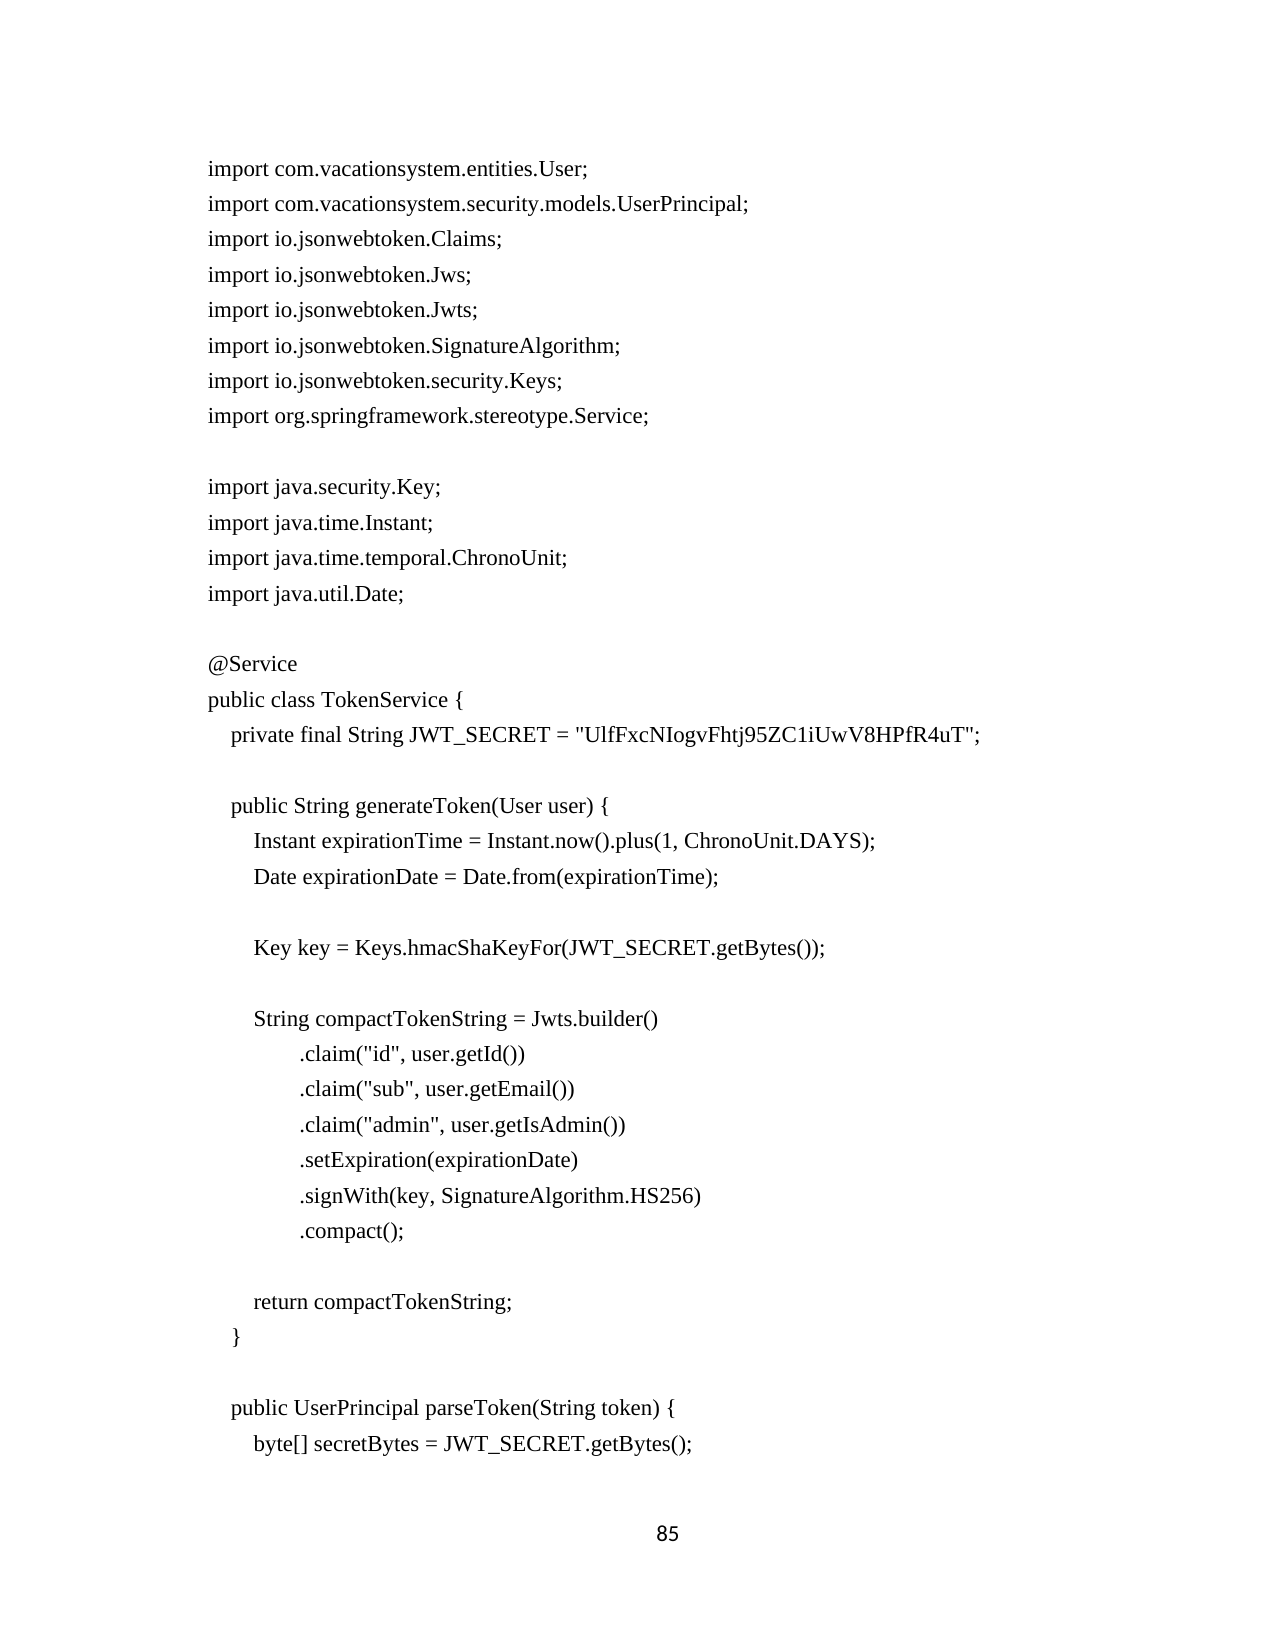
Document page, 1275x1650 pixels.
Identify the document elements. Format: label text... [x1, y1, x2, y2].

text .claim("sub", user.getEmail()) [148, 1068, 1127, 1104]
text Date expirationDate = Date.from(expirationTime); [148, 856, 1127, 891]
text private final String JWT_SECRET = "UlfFxcNIogvFhtj95ZC1iUwV8HPfR4uT"; [148, 714, 1127, 750]
text public class TokenService { [148, 679, 1127, 714]
text .setExpiration(expirationDate) [148, 1139, 1127, 1175]
text Instant expirationTime = Instant.now().plus(1, ChronoUnit.DAYS); [148, 821, 1127, 856]
text import java.security.Key; [148, 466, 1127, 502]
text import io.jsonwebtoken.SignatureAlgorithm; [148, 325, 1127, 360]
text public String generateToken(User user) { [148, 785, 1127, 821]
text return compactTokenString; [148, 1281, 1127, 1316]
text import io.jsonwebtoken.Jwts; [148, 289, 1127, 325]
text Key key = Keys.hmacShaKeyFor(JWT_SECRET.getBytes()); [148, 927, 1127, 962]
text import com.vacationsystem.security.models.UserPrincipal; [148, 183, 1127, 218]
text } [148, 1316, 1127, 1352]
text @Service [148, 643, 1127, 679]
text import io.jsonwebtoken.Jws; [148, 254, 1127, 289]
text .signWith(key, SignatureAlgorithm.HS256) [148, 1175, 1127, 1210]
text import java.time.Instant; [148, 502, 1127, 537]
text String compactTokenString = Jwts.builder() [148, 998, 1127, 1033]
text byte[] secretBytes = JWT_SECRET.getBytes(); [148, 1423, 1127, 1458]
text public UserPrincipal parseToken(String token) { [148, 1387, 1127, 1423]
text import com.vacationsystem.entities.User; [148, 148, 1127, 183]
text import io.jsonwebtoken.Claims; [148, 218, 1127, 254]
text import org.springframework.stereotype.Service; [148, 396, 1127, 431]
text .claim("admin", user.getIsAdmin()) [148, 1104, 1127, 1139]
text .claim("id", user.getId()) [148, 1033, 1127, 1068]
text import java.util.Date; [148, 573, 1127, 608]
text .compact(); [148, 1210, 1127, 1246]
text import io.jsonwebtoken.security.Keys; [148, 360, 1127, 396]
text import java.time.temporal.ChronoUnit; [148, 537, 1127, 573]
